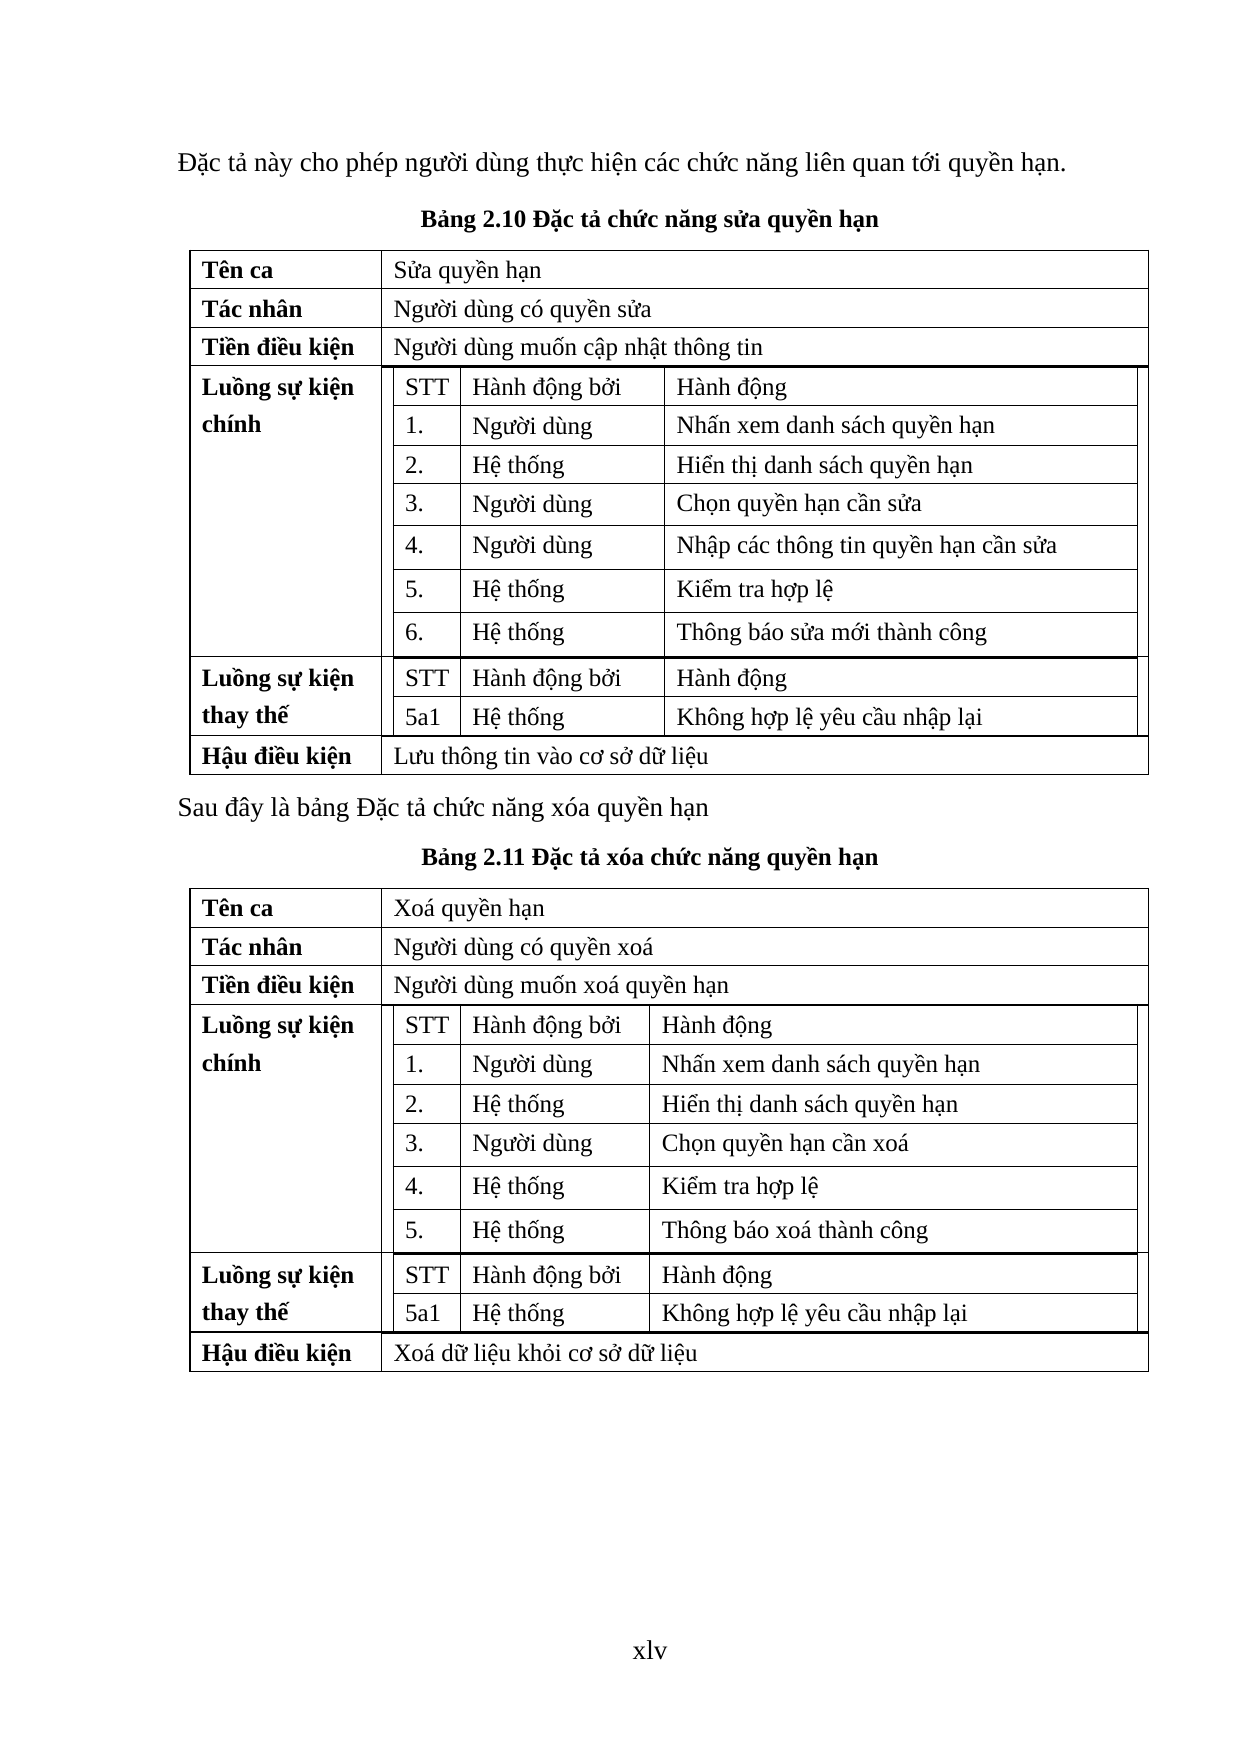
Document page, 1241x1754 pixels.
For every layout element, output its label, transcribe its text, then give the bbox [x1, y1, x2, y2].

table_cell Kiểm tra hợp lệ [650, 1167, 1137, 1209]
table_cell 6. [394, 613, 460, 656]
table_cell Hệ thống [461, 613, 664, 656]
table_cell 5. [394, 570, 460, 612]
table_cell Hệ thống [461, 697, 664, 735]
table_cell Hành động bởi [461, 659, 664, 696]
table_cell [382, 368, 393, 656]
table_cell Luồng sự kiện thay thế [191, 657, 381, 735]
table_cell 3. [394, 484, 460, 525]
table_cell Người dùng muốn cập nhật thông tin [382, 328, 1148, 365]
table_cell 4. [394, 526, 460, 569]
table_cell [1138, 1123, 1148, 1166]
table_header Xoá quyền hạn [382, 889, 1148, 927]
table_cell Người dùng [461, 1045, 649, 1084]
table_cell Hành động [665, 659, 1137, 696]
table_cell Không hợp lệ yêu cầu nhập lại [665, 697, 1137, 735]
table_cell [382, 657, 393, 735]
table_cell Hành động [650, 1255, 1137, 1293]
table_cell Luồng sự kiện chính [191, 366, 381, 656]
table_cell [1138, 405, 1148, 444]
table_cell Hiển thị danh sách quyền hạn [650, 1085, 1137, 1123]
table_cell 5a1 [394, 1294, 460, 1331]
table_cell Người dùng có quyền sửa [382, 289, 1148, 327]
table_cell 2. [394, 1085, 460, 1123]
table_cell Lưu thông tin vào cơ sở dữ liệu [382, 737, 1148, 774]
table_cell STT [394, 368, 460, 405]
table_cell Luồng sự kiện chính [191, 1005, 381, 1252]
table_cell Tác nhân [191, 928, 381, 965]
text Bảng 2.10 Đặc tả chức năng sửa quyền hạn [177, 199, 1122, 237]
table_header Tên ca [191, 889, 381, 927]
table_cell [1138, 569, 1148, 612]
table_header Sửa quyền hạn [382, 251, 1148, 288]
table_cell STT [394, 1255, 460, 1293]
table_cell Xoá dữ liệu khỏi cơ sở dữ liệu [382, 1334, 1148, 1371]
table_cell [1138, 1209, 1148, 1252]
table_cell Hệ thống [461, 1210, 649, 1252]
table_cell [1138, 1084, 1148, 1123]
table_cell Người dùng [461, 406, 664, 444]
table_cell [1138, 612, 1148, 656]
table_cell 5. [394, 1210, 460, 1252]
table_cell [1138, 1293, 1148, 1331]
table_cell [1138, 657, 1148, 696]
table_cell [1138, 1006, 1148, 1043]
table_cell [1138, 696, 1148, 735]
table_cell Hậu điều kiện [191, 1333, 381, 1371]
table_cell 5a1 [394, 697, 460, 735]
text Đặc tả này cho phép người dùng thực hiện các chức năng liên quan tới quyền hạn. [177, 143, 1122, 181]
table_cell Hệ thống [461, 1294, 649, 1331]
table_cell [1138, 483, 1148, 525]
table_cell Người dùng [461, 484, 664, 525]
table_cell [1138, 1166, 1148, 1209]
table_cell Hành động bởi [461, 1255, 649, 1293]
table_cell Hành động bởi [461, 1006, 649, 1043]
table_cell 2. [394, 446, 460, 483]
table_cell Hệ thống [461, 446, 664, 483]
table_cell Người dùng có quyền xoá [382, 928, 1148, 965]
table_cell Hành động [665, 368, 1137, 405]
table_cell [382, 1006, 393, 1252]
table_cell Luồng sự kiện thay thế [191, 1253, 381, 1331]
table_cell Nhập các thông tin quyền hạn cần sửa [665, 526, 1137, 569]
table_cell Người dùng [461, 1124, 649, 1166]
table_cell [1138, 445, 1148, 483]
table_cell Kiểm tra hợp lệ [665, 570, 1137, 612]
table_cell Thông báo xoá thành công [650, 1210, 1137, 1252]
table_header Tên ca [191, 251, 381, 288]
table_cell Hậu điều kiện [191, 736, 381, 774]
table_cell 4. [394, 1167, 460, 1209]
table_cell [1138, 1044, 1148, 1084]
table_cell Người dùng [461, 526, 664, 569]
text Bảng 2.11 Đặc tả xóa chức năng quyền hạn [177, 838, 1122, 875]
table_cell Nhấn xem danh sách quyền hạn [650, 1045, 1137, 1084]
table_cell [382, 1253, 393, 1331]
table_cell [1138, 1253, 1148, 1293]
table_cell Hệ thống [461, 1167, 649, 1209]
table_cell 1. [394, 406, 460, 444]
table_cell Hiển thị danh sách quyền hạn [665, 446, 1137, 483]
table_cell Hành động [650, 1006, 1137, 1043]
table_cell Hệ thống [461, 1085, 649, 1123]
table_cell [1138, 525, 1148, 569]
text Sau đây là bảng Đặc tả chức năng xóa quyền hạn [177, 788, 1122, 825]
table_cell Không hợp lệ yêu cầu nhập lại [650, 1294, 1137, 1331]
table_cell Tiền điều kiện [191, 328, 381, 365]
table_cell Chọn quyền hạn cần xoá [650, 1124, 1137, 1166]
table_cell 3. [394, 1124, 460, 1166]
table_cell Tiền điều kiện [191, 966, 381, 1004]
table_cell 1. [394, 1045, 460, 1084]
table_cell [1138, 368, 1148, 405]
table_cell Người dùng muốn xoá quyền hạn [382, 966, 1148, 1004]
table_cell STT [394, 1006, 460, 1043]
table_cell Chọn quyền hạn cần sửa [665, 484, 1137, 525]
table_cell STT [394, 659, 460, 696]
table_cell Hệ thống [461, 570, 664, 612]
table_cell Tác nhân [191, 289, 381, 327]
table_cell Hành động bởi [461, 368, 664, 405]
table_cell Thông báo sửa mới thành công [665, 613, 1137, 656]
table_cell Nhấn xem danh sách quyền hạn [665, 406, 1137, 444]
